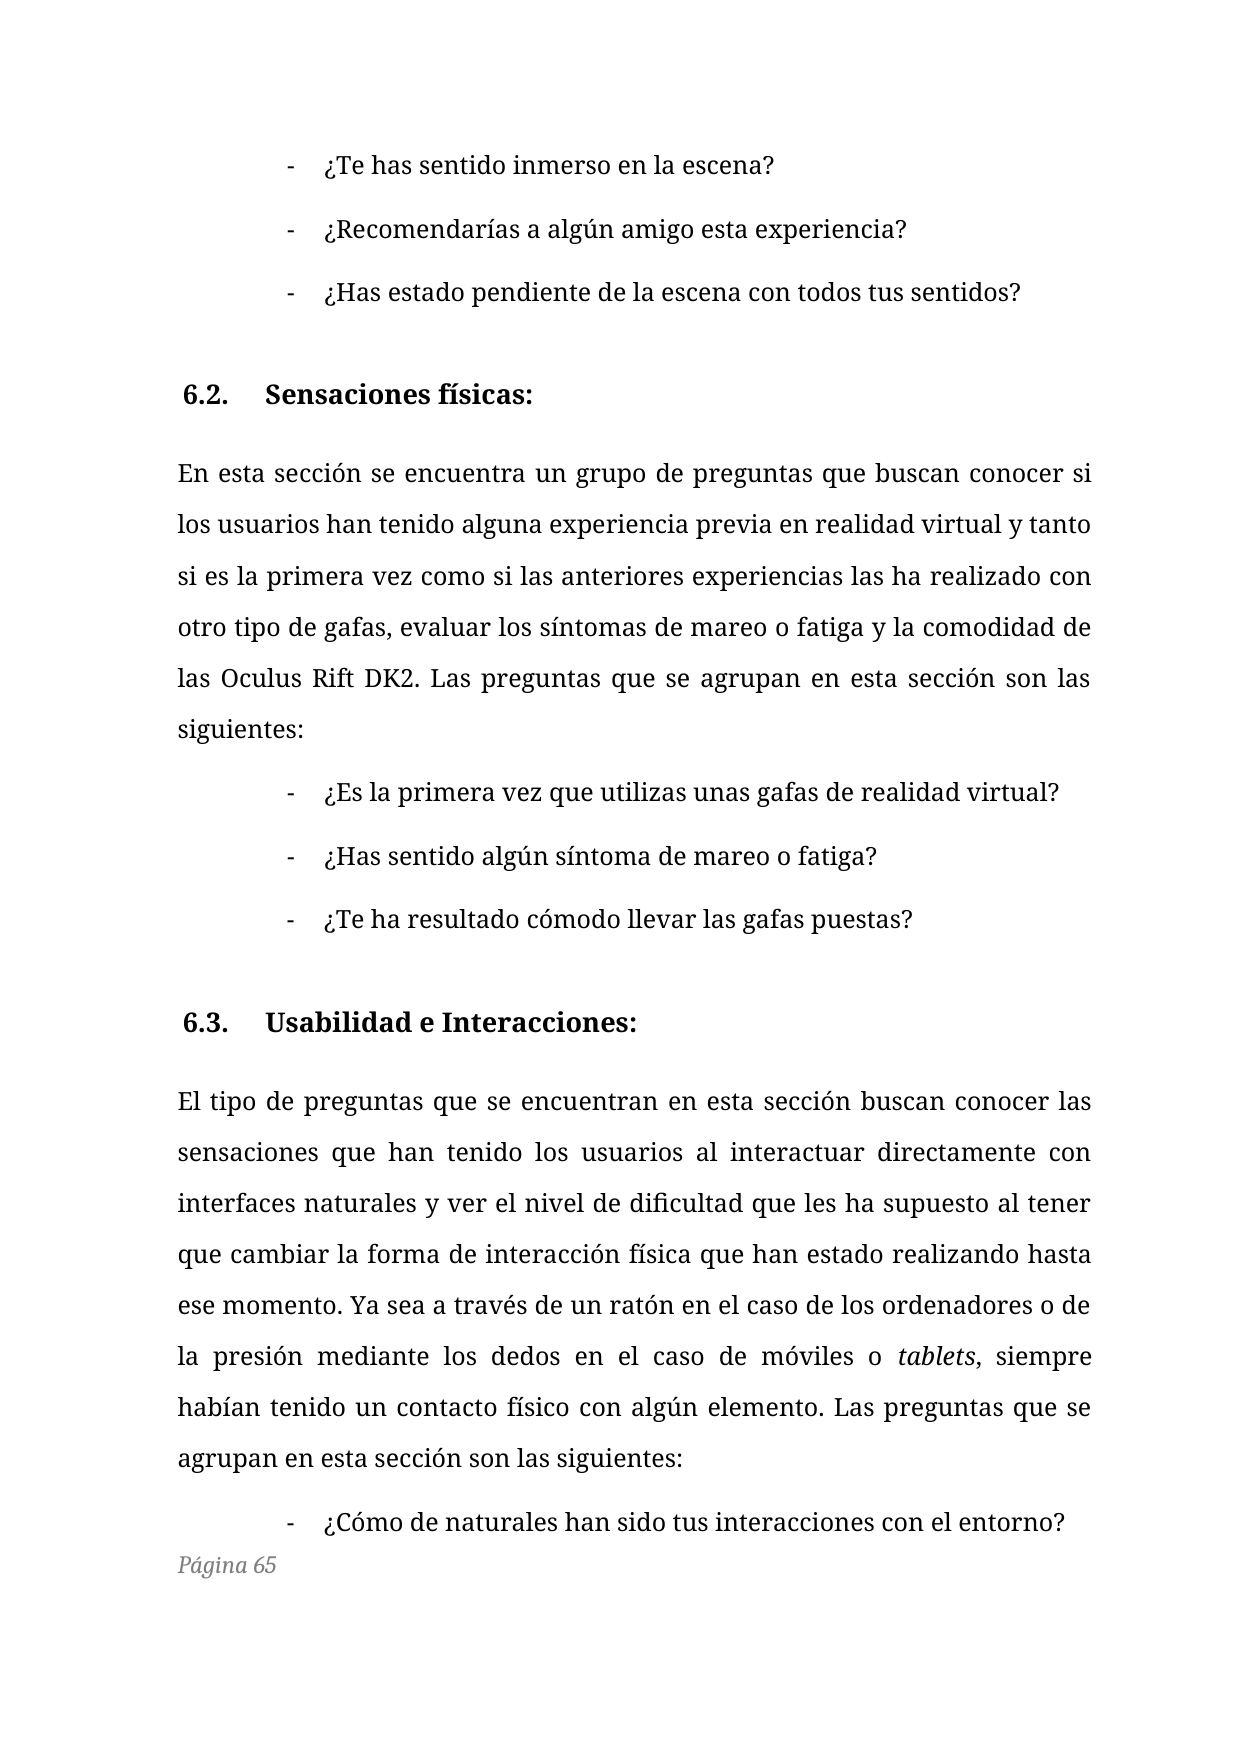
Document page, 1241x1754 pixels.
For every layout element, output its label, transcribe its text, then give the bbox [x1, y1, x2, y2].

list ¿Has estado pendiente de la escena con todos tus sentidos? [287, 275, 1092, 309]
list ¿Recomendarías a algún amigo esta experiencia? [287, 211, 1092, 245]
list ¿Has sentido algún síntoma de mareo o fatiga? [287, 838, 1092, 872]
list ¿Cómo de naturales han sido tus interacciones con el entorno? [286, 1504, 1092, 1538]
subtitle Sensaciones físicas: [183, 376, 1092, 413]
list ¿Te has sentido inmerso en la escena? [287, 148, 1092, 182]
subtitle Usabilidad e Interacciones: [183, 1003, 1092, 1040]
list ¿Es la primera vez que utilizas unas gafas de realidad virtual? [287, 775, 1092, 809]
text El tipo de preguntas que se encuentran en esta sección buscan conocer las sensaciones que han tenido los usuarios al interactuar directamente con interfaces naturales y ver el nivel de dificultad que les ha supuesto al tener que cambiar la forma de interacción física que han estado realizando hasta ese momento. Ya sea a través de un ratón en el caso de los ordenadores o de la presión mediante los dedos en el caso de móviles o tablets, siempre habían tenido un contacto físico con algún elemento. Las preguntas que se agrupan en esta sección son las siguientes: [177, 1083, 1092, 1475]
list ¿Te ha resultado cómodo llevar las gafas puestas? [286, 902, 1092, 936]
text En esta sección se encuentra un grupo de preguntas que buscan conocer si los usuarios han tenido alguna experiencia previa en realidad virtual y tanto si es la primera vez como si las anteriores experiencias las ha realizado con otro tipo de gafas, evaluar los síntomas de mareo o fatiga y la comodidad de las Oculus Rift DK2. Las preguntas que se agrupan en esta sección son las siguientes: [177, 456, 1092, 745]
